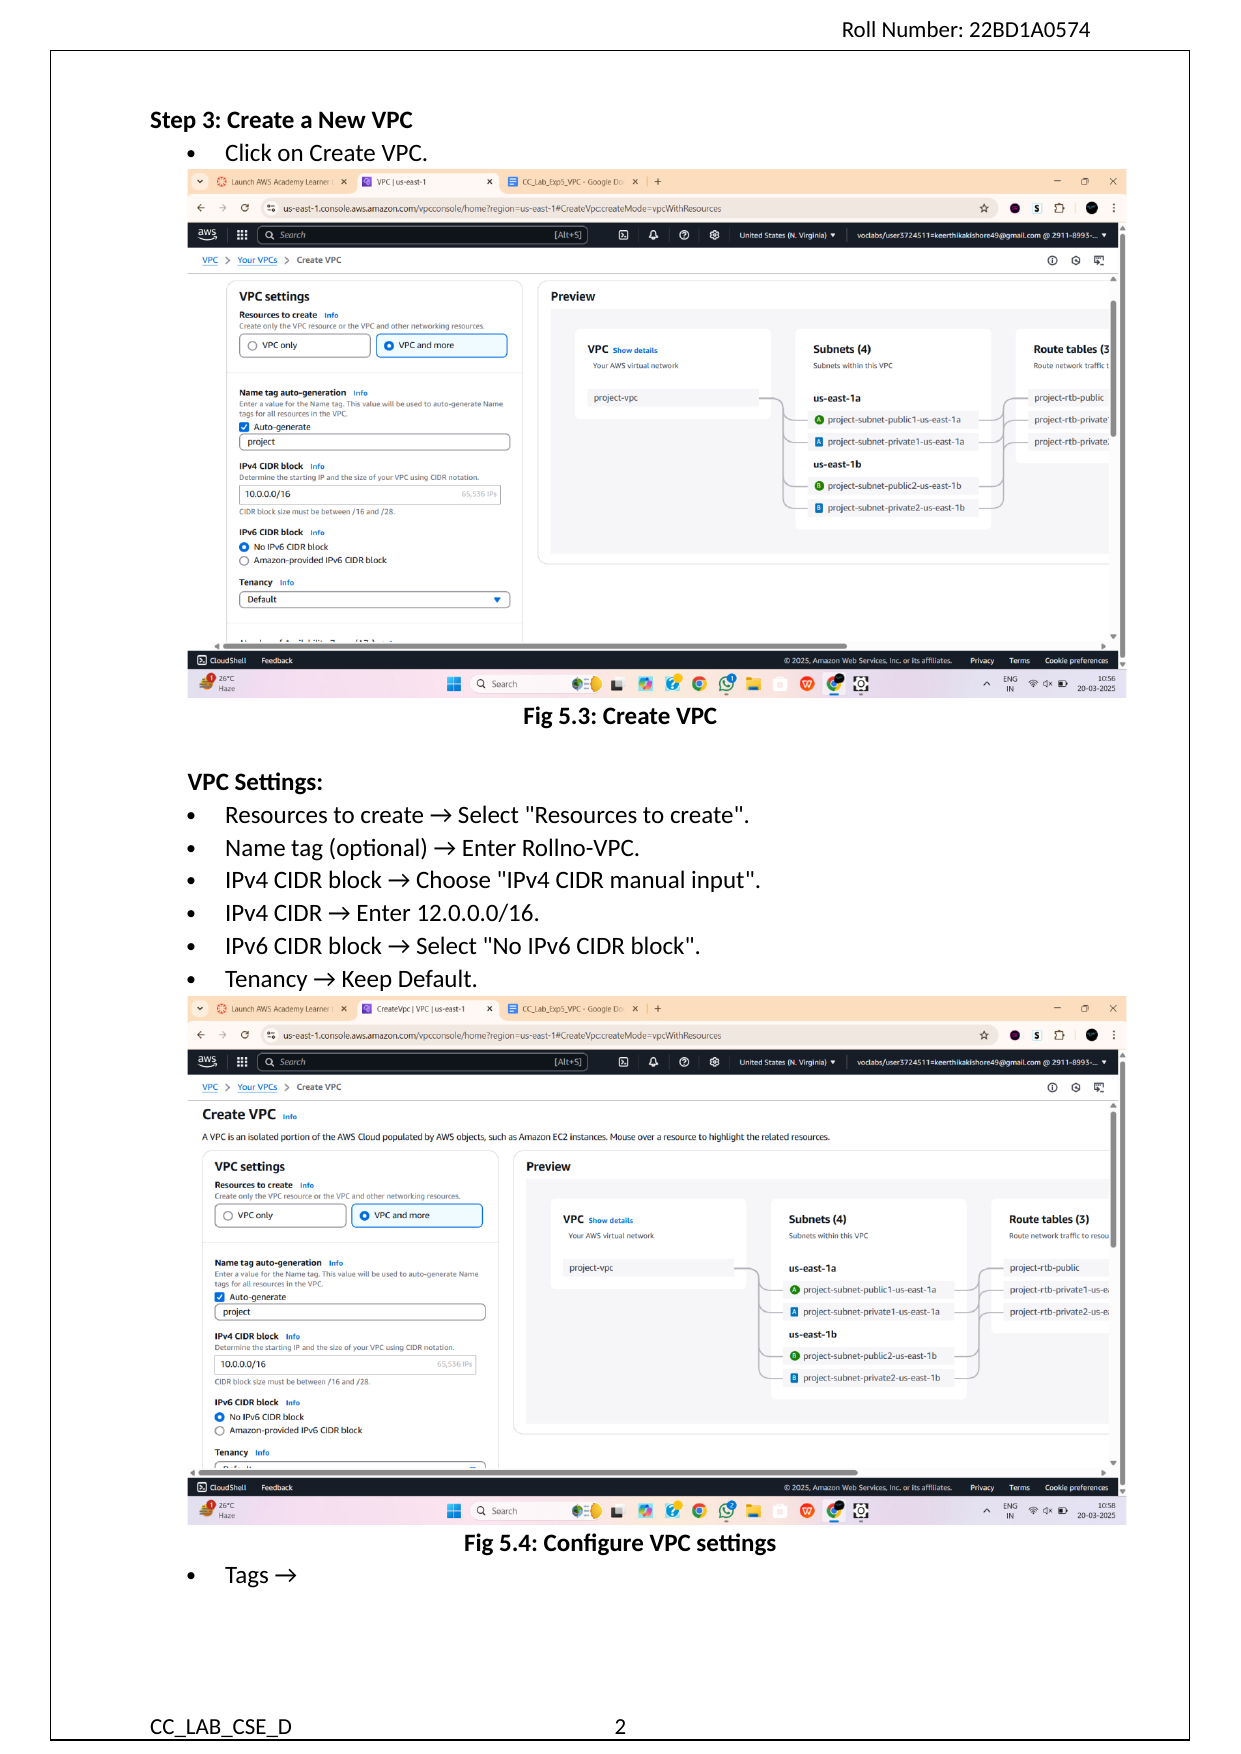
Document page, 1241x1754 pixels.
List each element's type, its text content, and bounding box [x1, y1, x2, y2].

picture [187, 169, 1127, 698]
list Click on Create VPC. [187, 137, 1090, 167]
list Resources to create → Select "Resources to create". [187, 799, 1090, 829]
text Fig 5.3: Create VPC [150, 700, 1090, 731]
text Step 3: Create a New VPC [150, 104, 1090, 134]
picture [187, 996, 1127, 1525]
list Tags → [187, 1559, 1090, 1590]
list IPv4 CIDR → Enter 12.0.0.0/16. [187, 897, 1090, 928]
list IPv6 CIDR block → Select "No IPv6 CIDR block". [187, 930, 1090, 961]
text Fig 5.4: Configure VPC settings [150, 1527, 1090, 1557]
list Tenancy → Keep Default. [187, 963, 1090, 994]
text VPC Settings: [187, 766, 1090, 796]
list IPv4 CIDR block → Choose "IPv4 CIDR manual input". [187, 864, 1090, 895]
list Name tag (optional) → Enter Rollno-VPC. [187, 832, 1090, 862]
